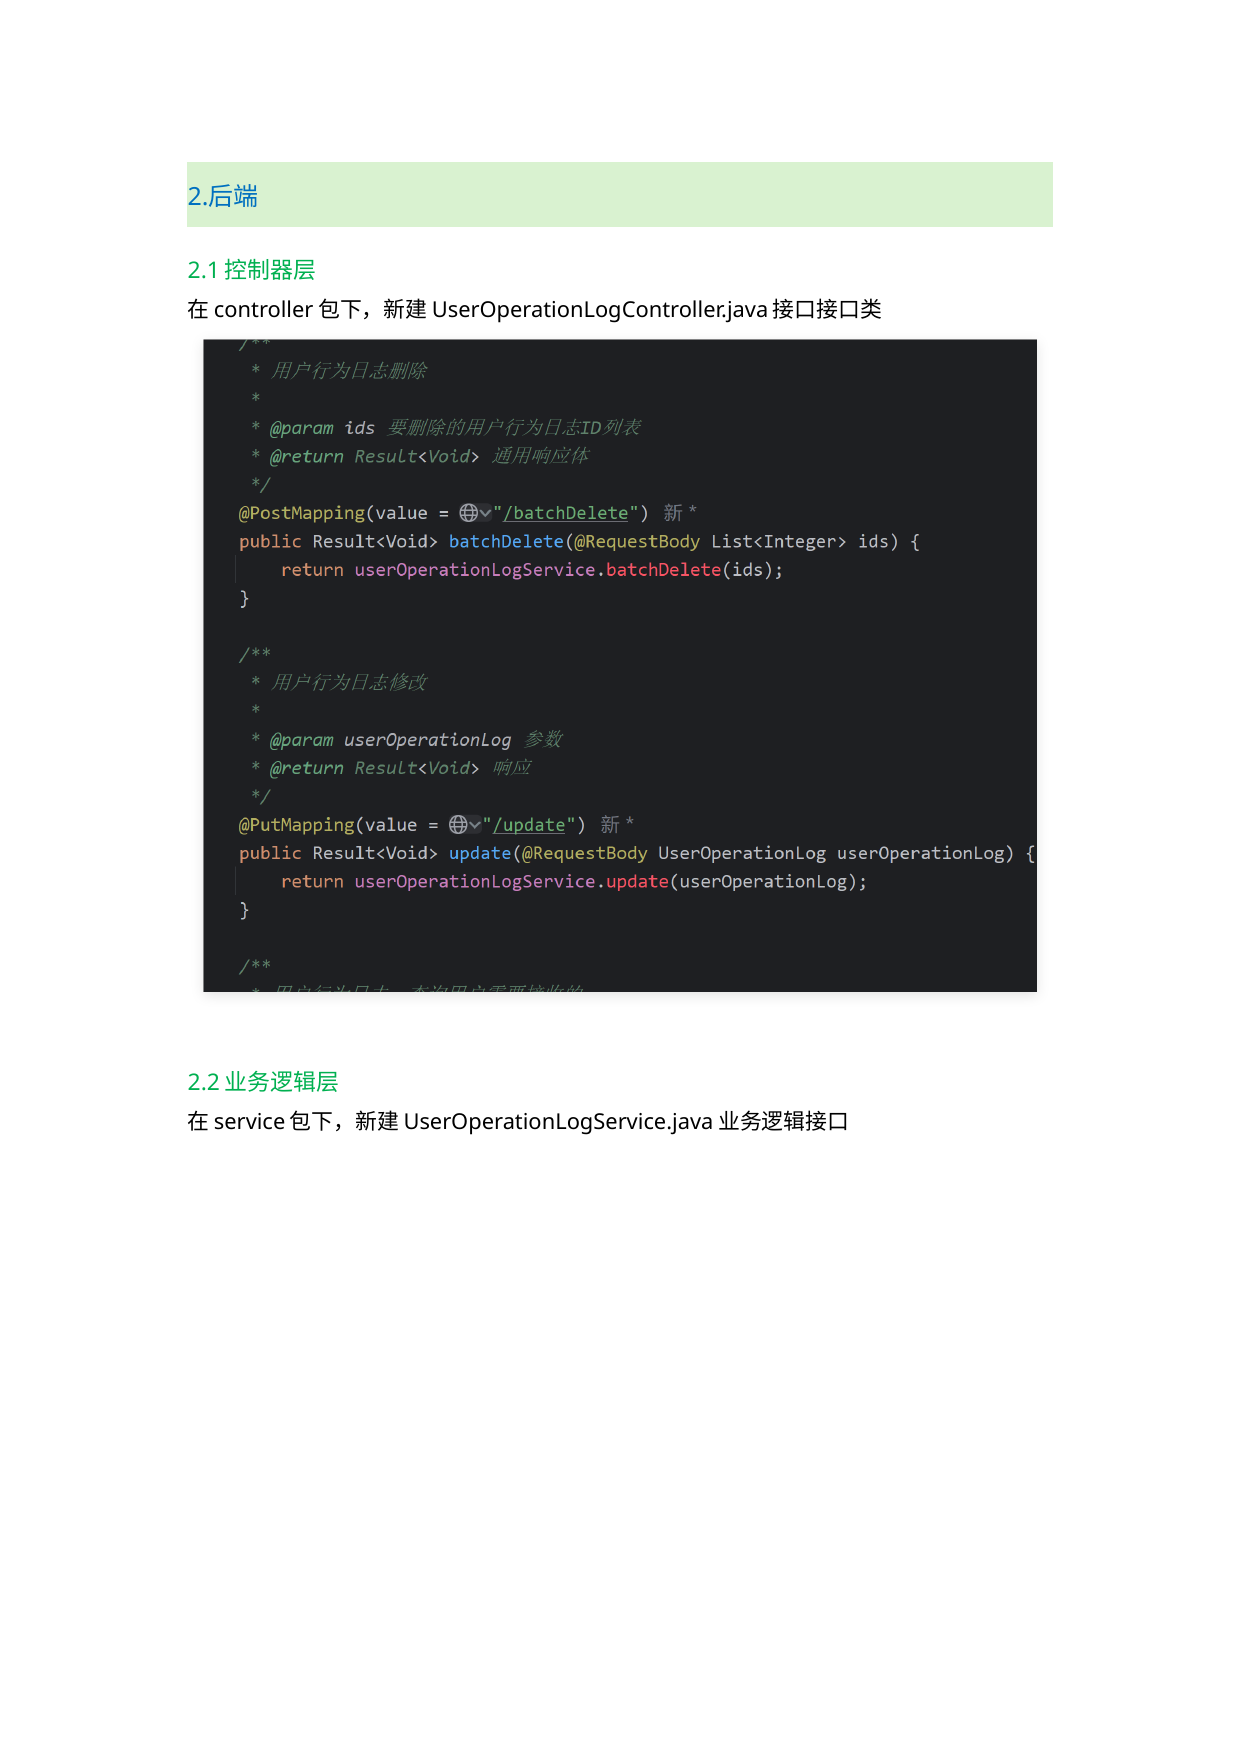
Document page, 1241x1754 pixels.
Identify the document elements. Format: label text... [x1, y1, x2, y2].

picture [187, 324, 1053, 1008]
subtitle 2.1控制器层 [187, 252, 1053, 285]
text 在controller包下，新建UserOperationLogController.java接口接口类 [187, 292, 1053, 324]
text 在service包下，新建UserOperationLogService.java业务逻辑接口 [187, 1104, 1053, 1136]
subtitle 2.2业务逻辑层 [187, 1064, 1053, 1097]
subtitle 2.后端 [187, 162, 1053, 227]
